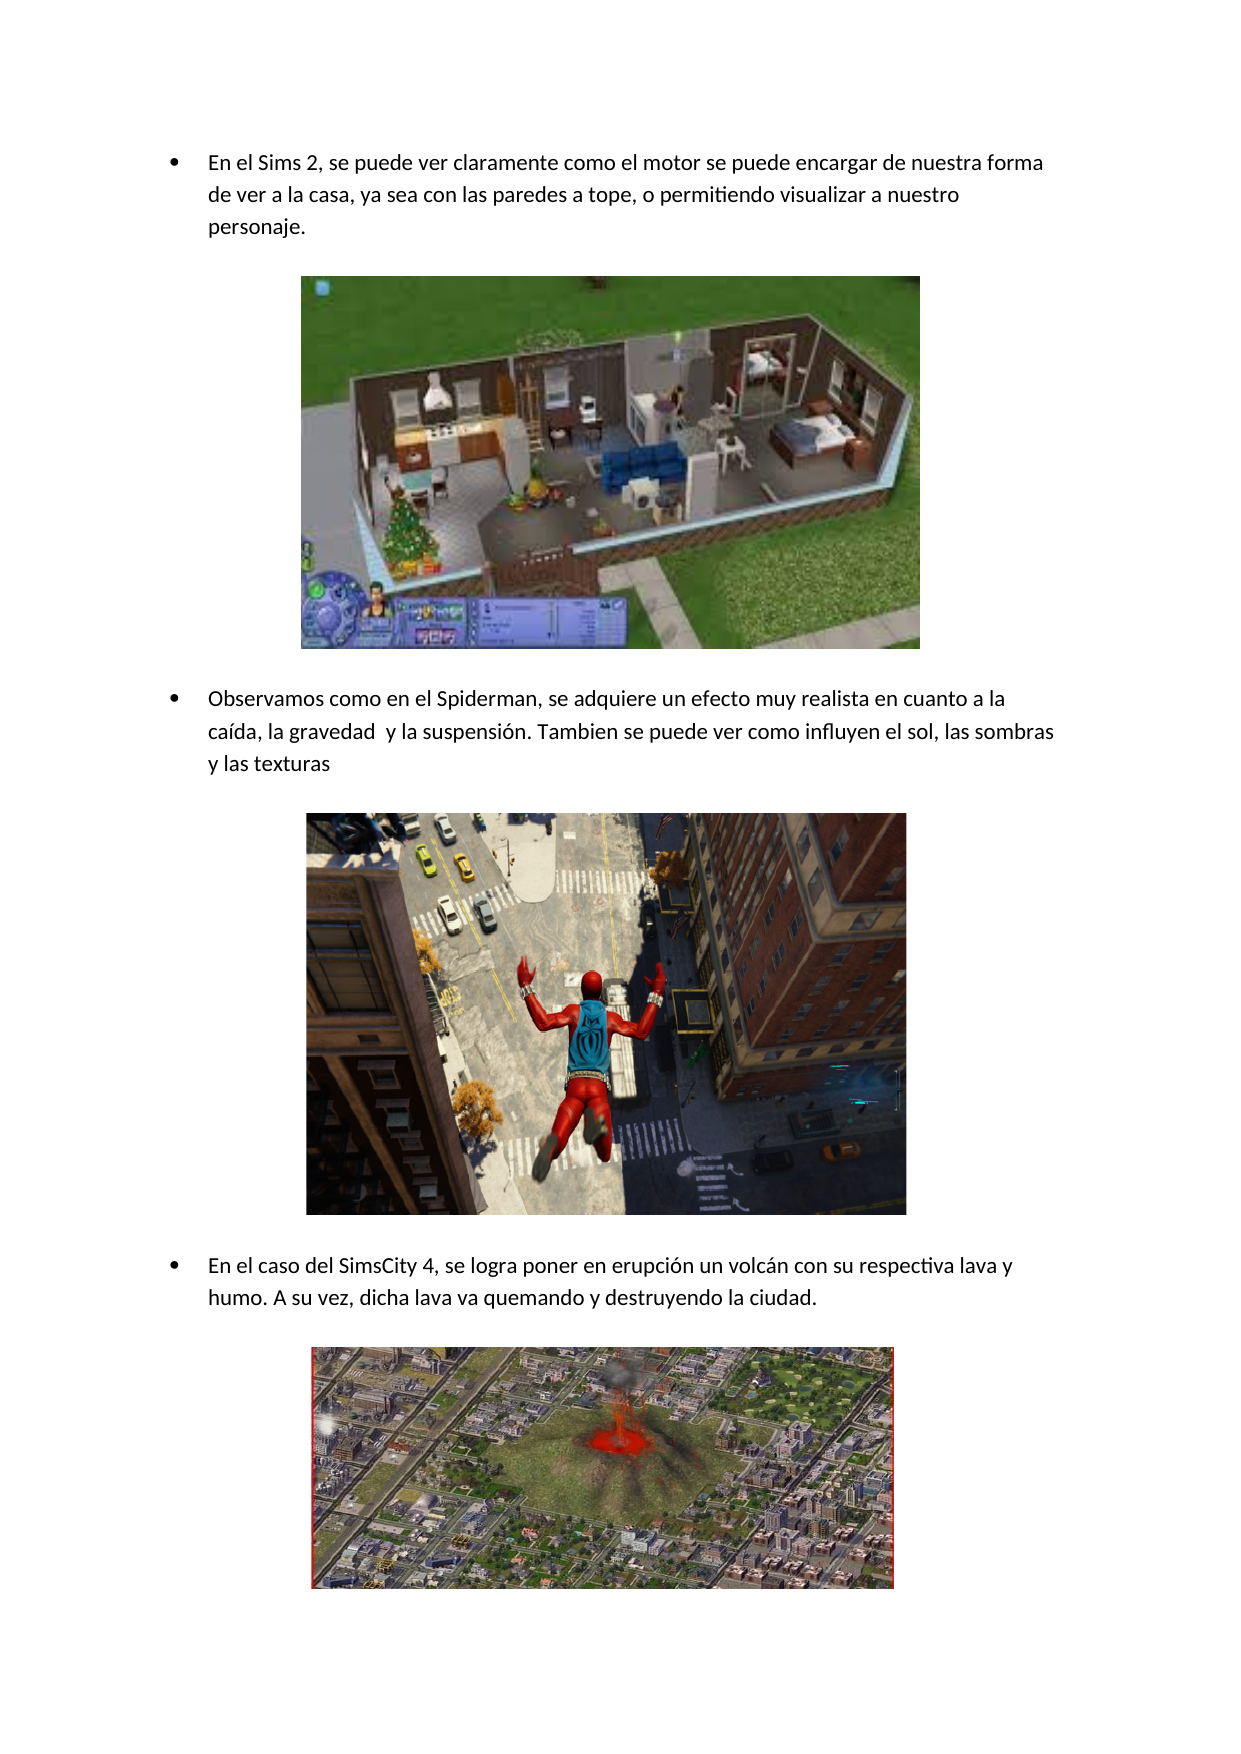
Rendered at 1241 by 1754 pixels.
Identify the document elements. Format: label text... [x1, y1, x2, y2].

list En el caso del SimsCity 4, se logra poner en erupción un volcán con su respectiva lava y humo. A su vez, dicha lava va quemando y destruyendo la ciudad. [170, 1251, 1063, 1311]
picture [306, 813, 907, 1215]
list En el Sims 2, se puede ver claramente como el motor se puede encargar de nuestra forma de ver a la casa, ya sea con las paredes a tope, o permitiendo visualizar a nuestro personaje. [170, 148, 1063, 240]
list Observamos como en el Spiderman, se adquiere un efecto muy realista en cuanto a la caída, la gravedad y la suspensión. Tambien se puede ver como influyen el sol, las sombras y las texturas [170, 684, 1063, 777]
picture [301, 276, 920, 649]
picture [311, 1347, 894, 1589]
